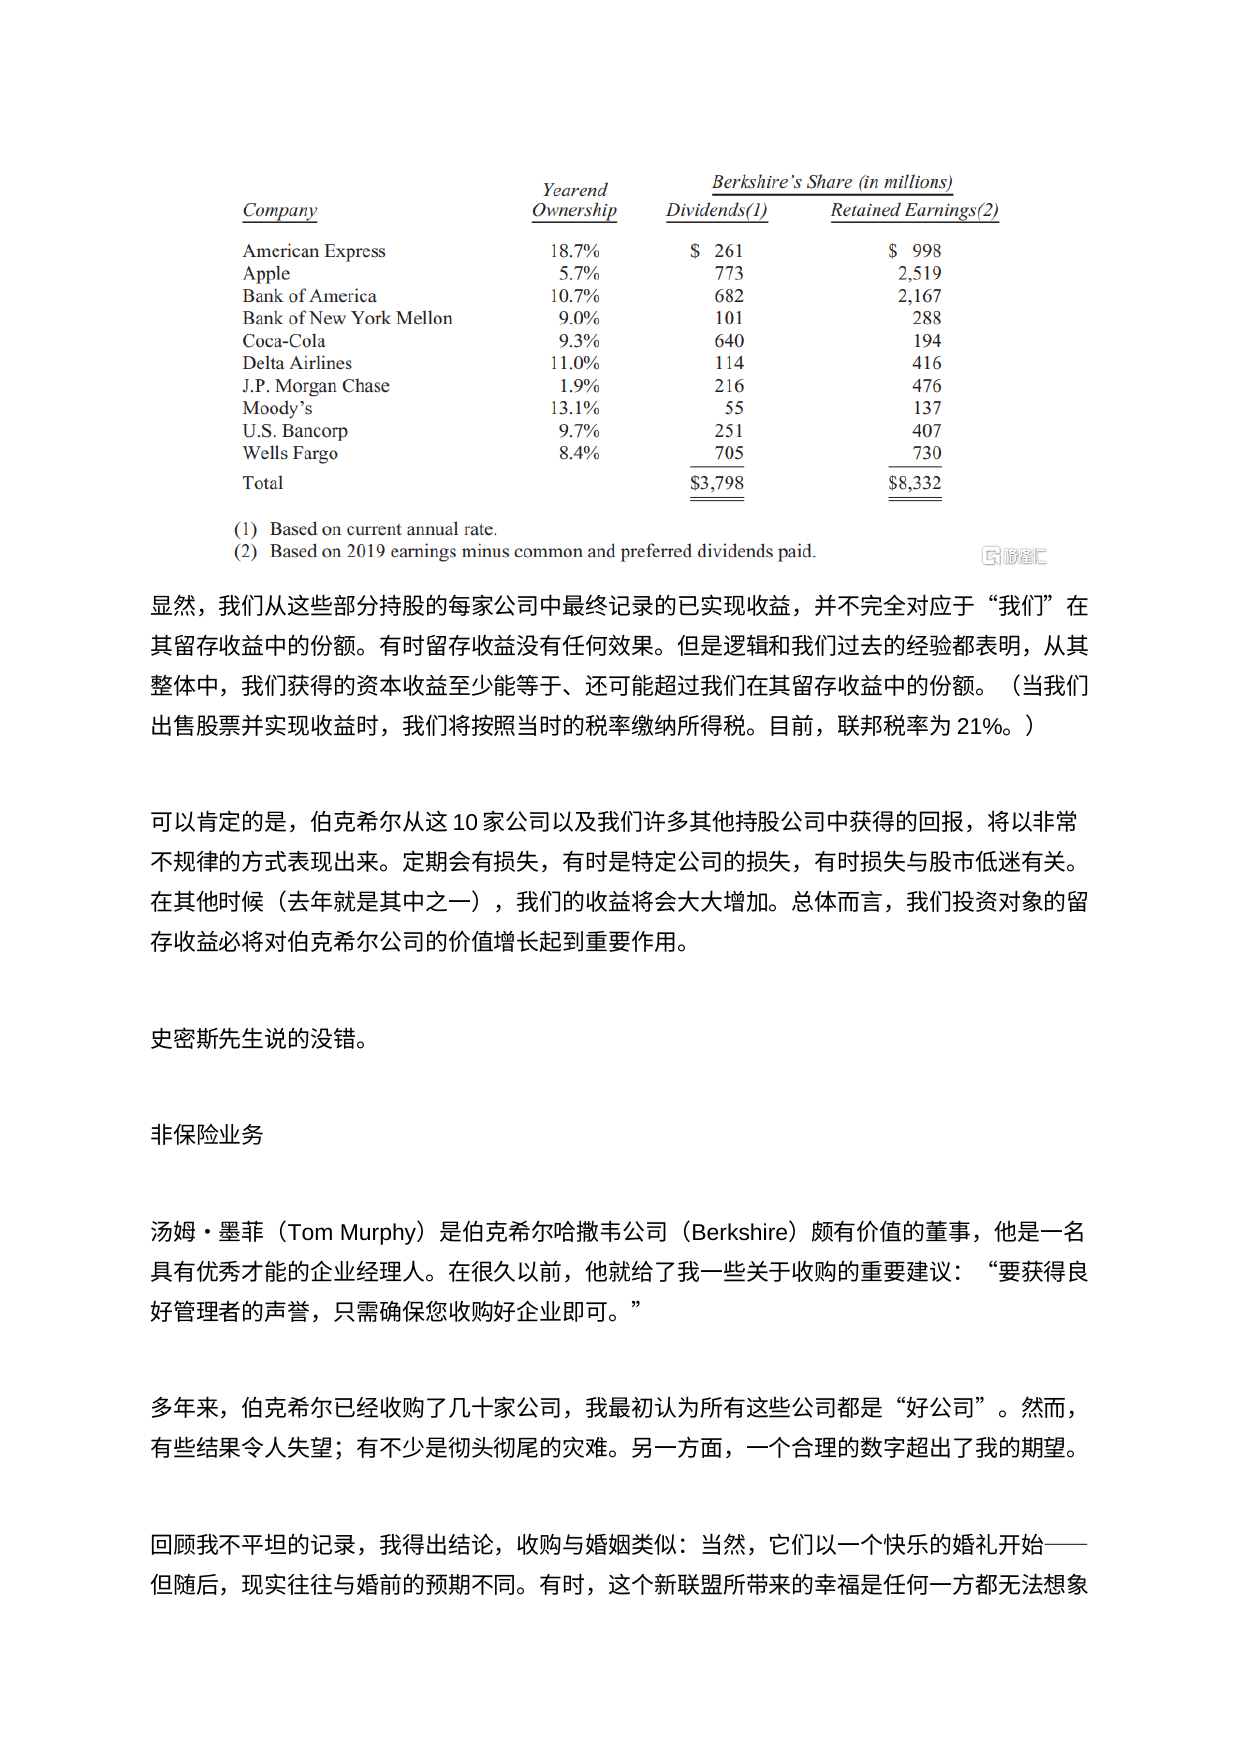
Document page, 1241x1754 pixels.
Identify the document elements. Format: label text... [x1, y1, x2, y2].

text 汤姆•墨菲（Tom Murphy）是伯克希尔哈撒韦公司（Berkshire）颇有价值的董事，他是一名具有优秀才能的企业经理人。在很久以前，他就给了我一些关于收购的重要建议：“要获得良好管理者的声誉，只需确保您收购好企业即可。” [150, 1214, 1090, 1327]
text 可以肯定的是，伯克希尔从这10家公司以及我们许多其他持股公司中获得的回报，将以非常不规律的方式表现出来。定期会有损失，有时是特定公司的损失，有时损失与股市低迷有关。在其他时候（去年就是其中之一），我们的收益将会大大增加。总体而言，我们投资对象的留存收益必将对伯克希尔公司的价值增长起到重要作用。 [150, 804, 1090, 957]
text 显然，我们从这些部分持股的每家公司中最终记录的已实现收益，并不完全对应于“我们”在其留存收益中的份额。有时留存收益没有任何效果。但是逻辑和我们过去的经验都表明，从其整体中，我们获得的资本收益至少能等于、还可能超过我们在其留存收益中的份额。（当我们出售股票并实现收益时，我们将按照当时的税率缴纳所得税。目前，联邦税率为21%。） [150, 588, 1090, 741]
text 多年来，伯克希尔已经收购了几十家公司，我最初认为所有这些公司都是“好公司”。然而，有些结果令人失望；有不少是彻头彻尾的灾难。另一方面，一个合理的数字超出了我的期望。 [150, 1390, 1090, 1463]
text 非保险业务 [150, 1117, 1090, 1150]
picture [188, 150, 1052, 571]
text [150, 1527, 1090, 1600]
text 史密斯先生说的没错。 [150, 1020, 1090, 1054]
